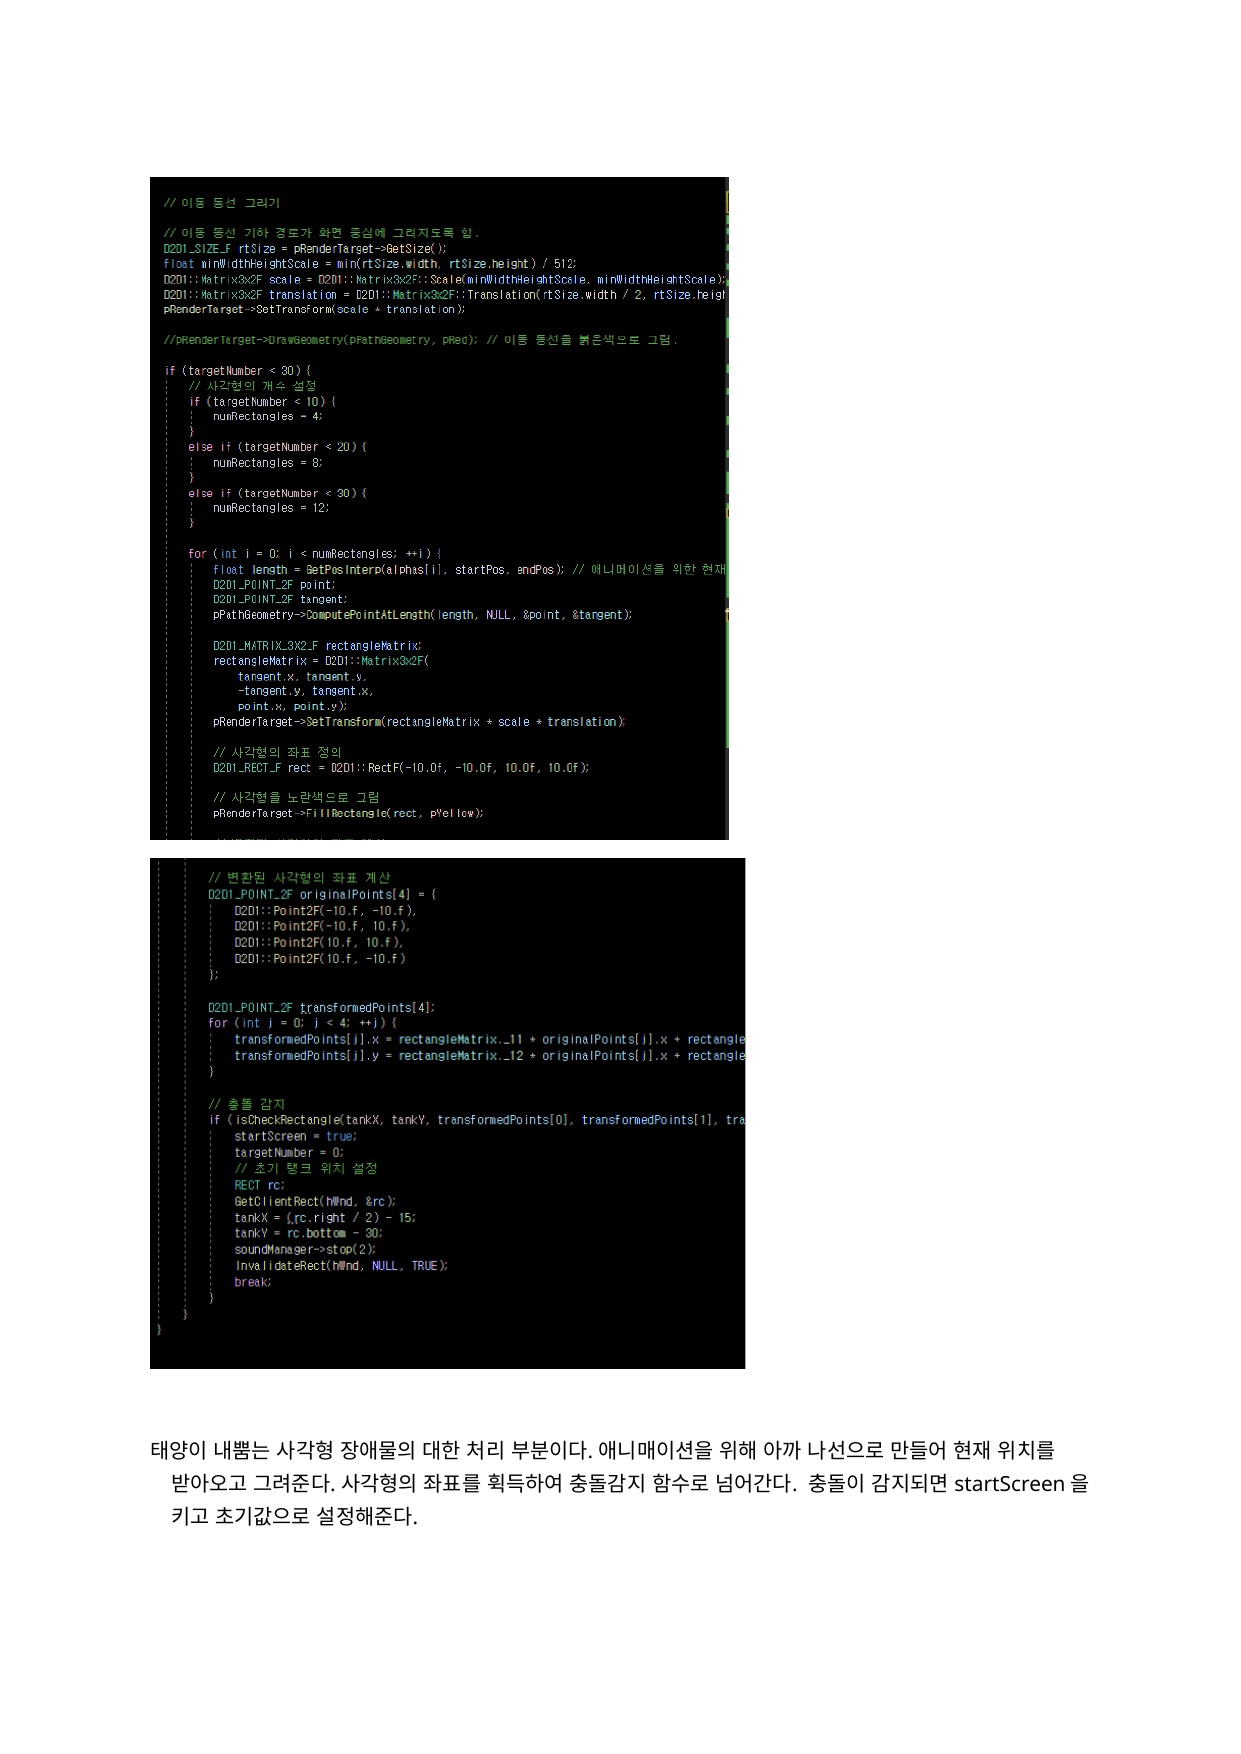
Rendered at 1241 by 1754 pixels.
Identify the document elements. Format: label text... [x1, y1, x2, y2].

picture [150, 177, 729, 840]
text 태양이 내뿜는 사각형 장애물의 대한 처리 부분이다. 애니매이션을 위해 아까 나선으로 만들어 현재 위치를 받아오고 그려준다. 사각형의 좌표를 휙득하여 충돌감지 함수로 넘어간다. 충돌이 감지되면 startScreen을 키고 초기값으로 설정해준다. [150, 1435, 1090, 1530]
picture [150, 858, 746, 1369]
